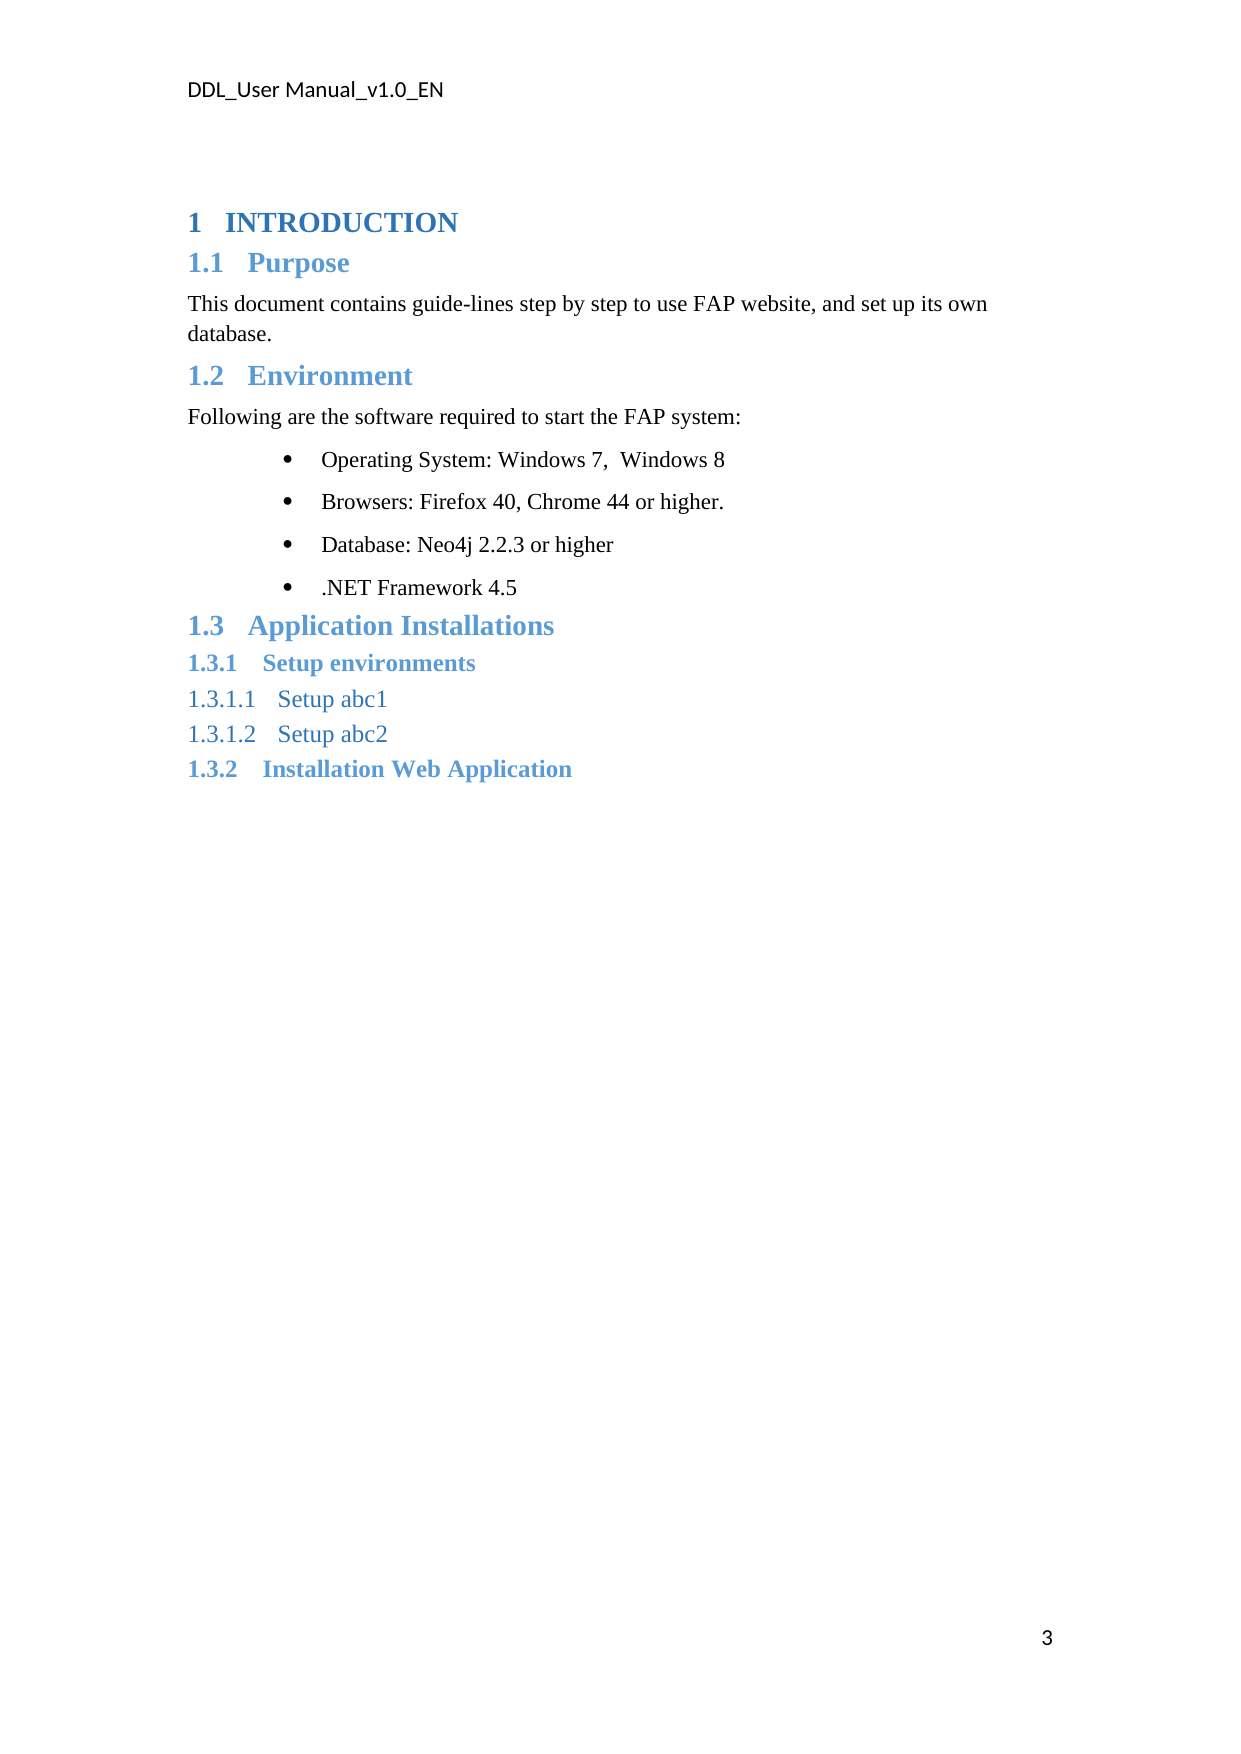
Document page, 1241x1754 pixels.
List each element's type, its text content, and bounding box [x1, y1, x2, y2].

list .NET Framework 4.5 [283, 574, 1051, 600]
list Browsers: Firefox 40, Chrome 44 or higher. [283, 488, 1051, 515]
subtitle Purpose [187, 245, 1053, 279]
list Database: Neo4j 2.2.3 or higher [283, 531, 1051, 557]
subtitle Setup environments [187, 648, 1053, 677]
list Operating System: Windows 7, Windows 8 [283, 446, 1051, 472]
text Following are the software required to start the FAP system: [187, 403, 1053, 429]
subtitle Application Installations [187, 608, 1053, 642]
subtitle Environment [187, 358, 1053, 392]
subtitle Introduction [187, 205, 1053, 238]
subtitle Setup abc2 [187, 719, 1053, 748]
text This document contains guide-lines step by step to use FAP website, and set up its own database. [187, 290, 1053, 346]
subtitle Setup abc1 [187, 684, 1053, 712]
subtitle Installation Web Application [187, 754, 1053, 783]
